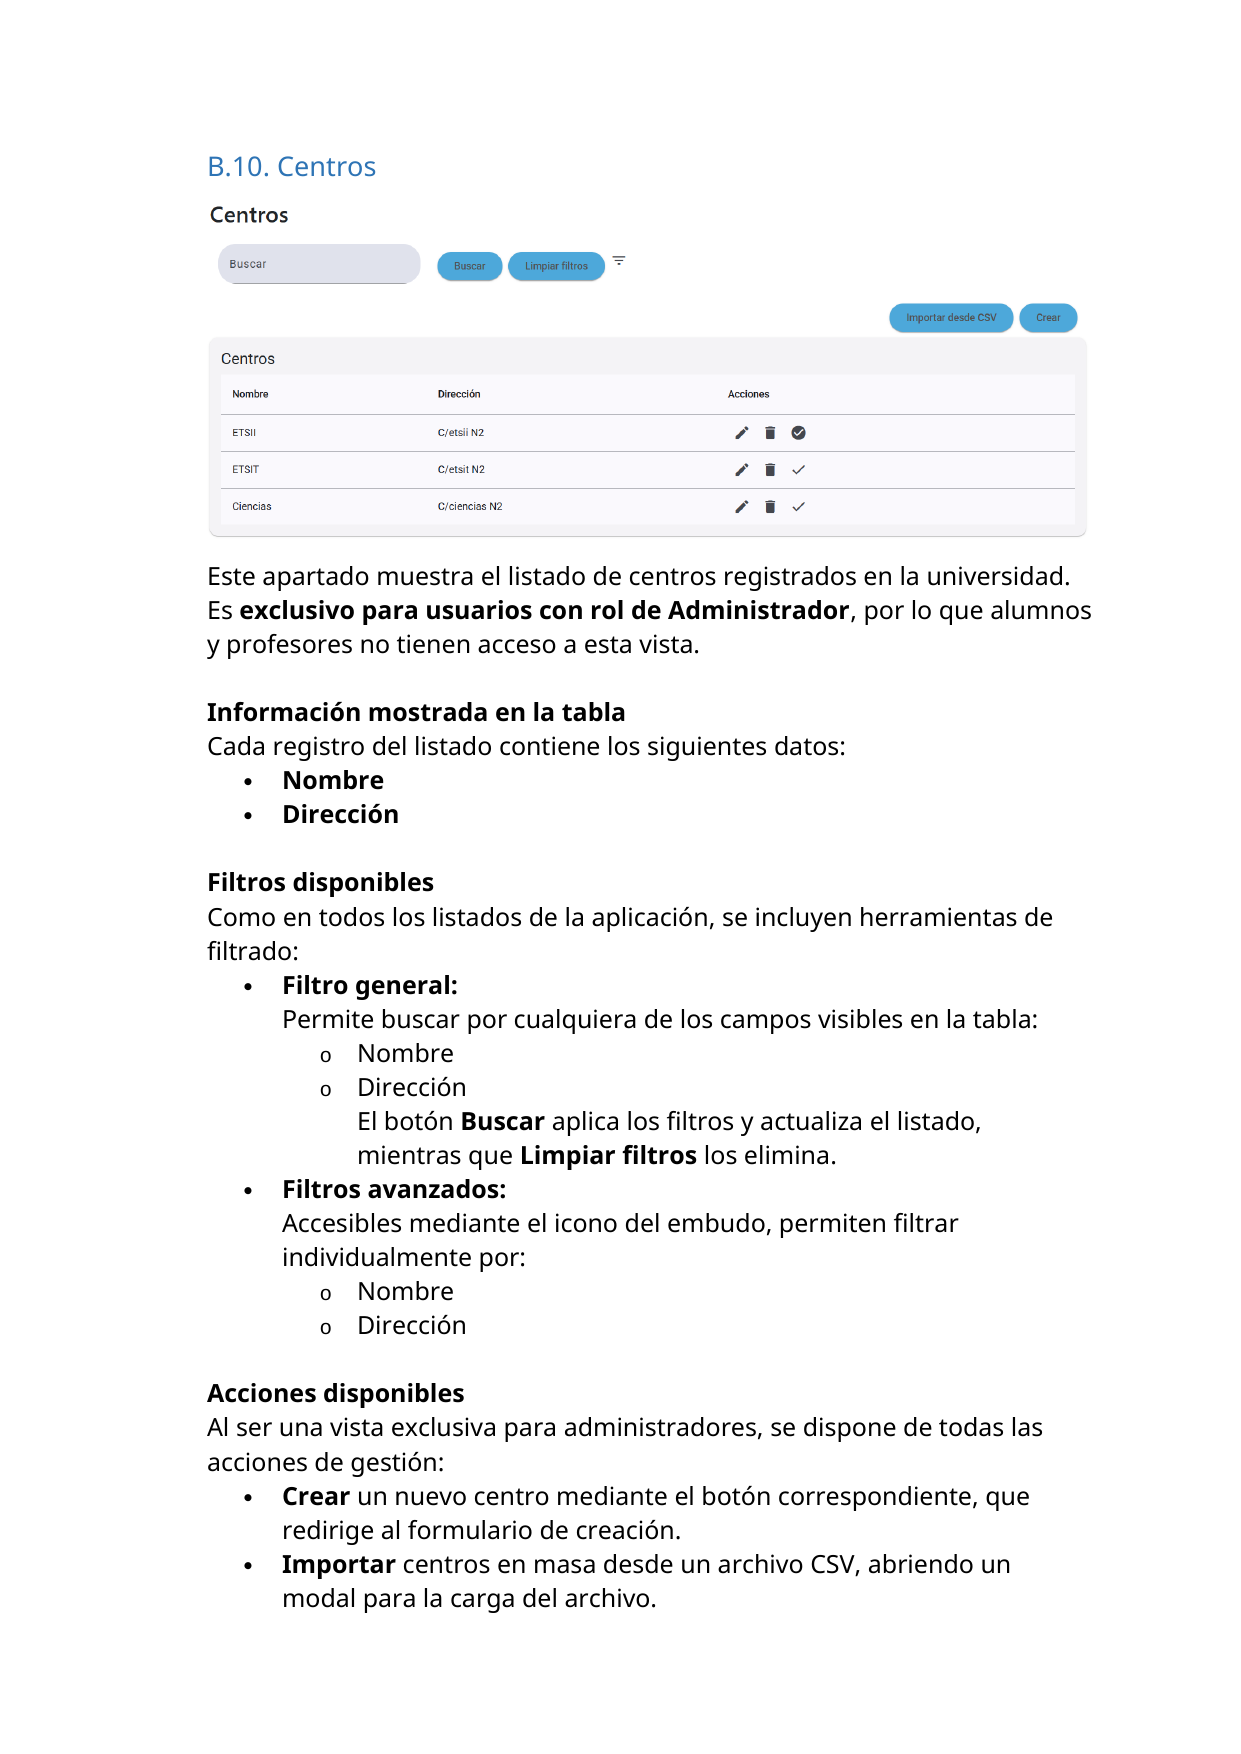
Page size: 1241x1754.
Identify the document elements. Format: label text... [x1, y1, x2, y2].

text Al ser una vista exclusiva para administradores, se dispone de todas las acciones de gestión: [207, 1410, 1092, 1478]
list Nombre [244, 763, 1092, 797]
text Filtros disponibles [207, 865, 1092, 899]
text Cada registro del listado contiene los siguientes datos: [207, 729, 1092, 763]
list Filtros avanzados: Accesibles mediante el icono del embudo, permiten filtrar individualmente por: [244, 1172, 1092, 1274]
list Dirección El botón Buscar aplica los filtros y actualiza el listado, mientras que Limpiar filtros los elimina. [319, 1069, 1092, 1172]
list Dirección [244, 797, 1092, 831]
text Este apartado muestra el listado de centros registrados en la universidad. Es exclusivo para usuarios con rol de Administrador, por lo que alumnos y profesores no tienen acceso a esta vista. [207, 559, 1092, 661]
list Filtro general: Permite buscar por cualquiera de los campos visibles en la tabla: [244, 967, 1092, 1035]
text Acciones disponibles [207, 1376, 1092, 1410]
text Centros [207, 148, 1092, 184]
list Crear un nuevo centro mediante el botón correspondiente, que redirige al formulario de creación. [244, 1478, 1092, 1546]
picture [206, 197, 1092, 559]
list Importar centros en masa desde un archivo CSV, abriendo un modal para la carga del archivo. [244, 1546, 1092, 1614]
list Nombre [319, 1274, 1092, 1308]
list Dirección [319, 1308, 1092, 1342]
list Nombre [319, 1035, 1092, 1069]
text Como en todos los listados de la aplicación, se incluyen herramientas de filtrado: [207, 899, 1092, 967]
text Información mostrada en la tabla [207, 695, 1092, 729]
